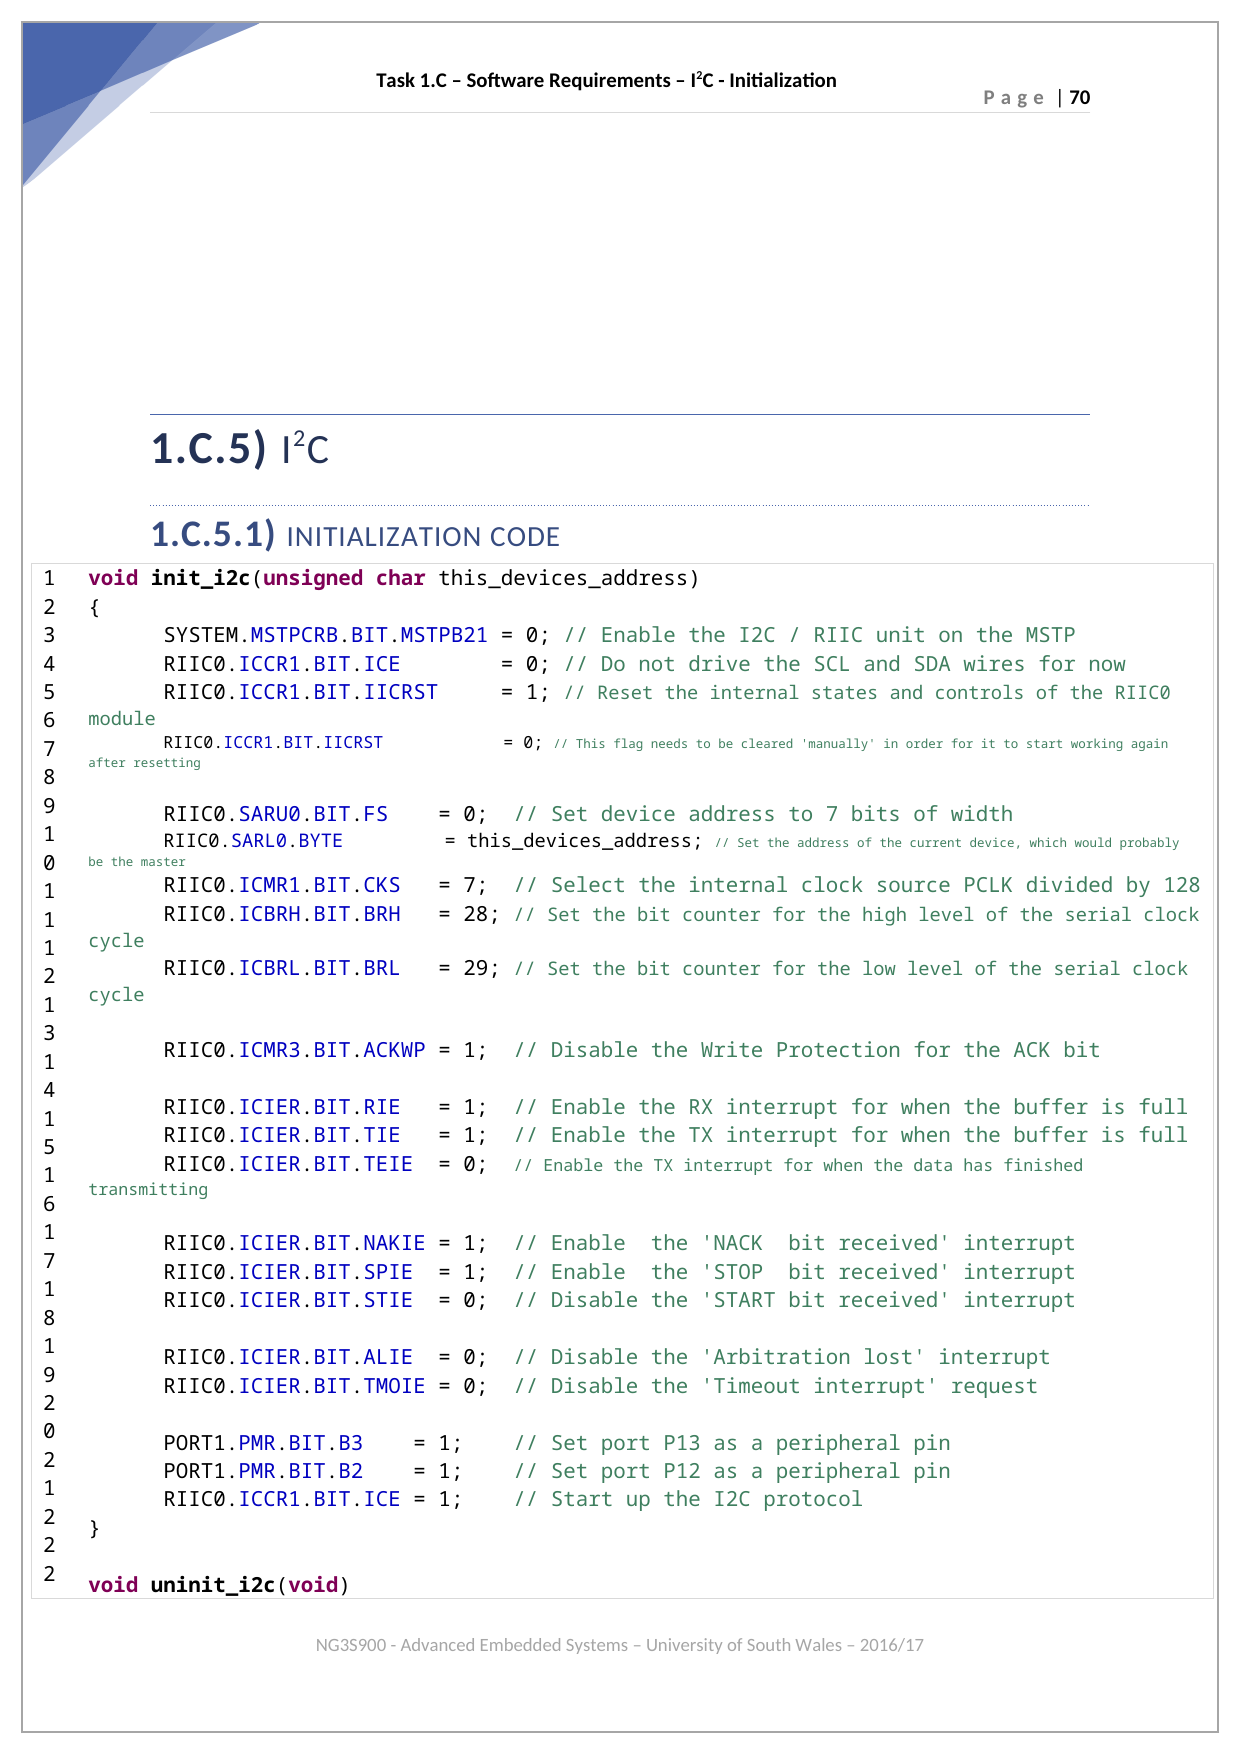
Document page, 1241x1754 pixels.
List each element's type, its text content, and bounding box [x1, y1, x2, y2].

subtitle 1.C.5) I2C [150, 415, 1090, 475]
subtitle 1.C.5.1) Initialization code [150, 504, 1090, 556]
picture [23, 23, 264, 190]
table_header 1 2 3 4 5 6 7 8 9 10 11 12 13 14 15 16 17 18 19 20 21 22 23 24 25 26 27 28 28 30 31 32 34 35 36 37 [32, 564, 77, 1598]
